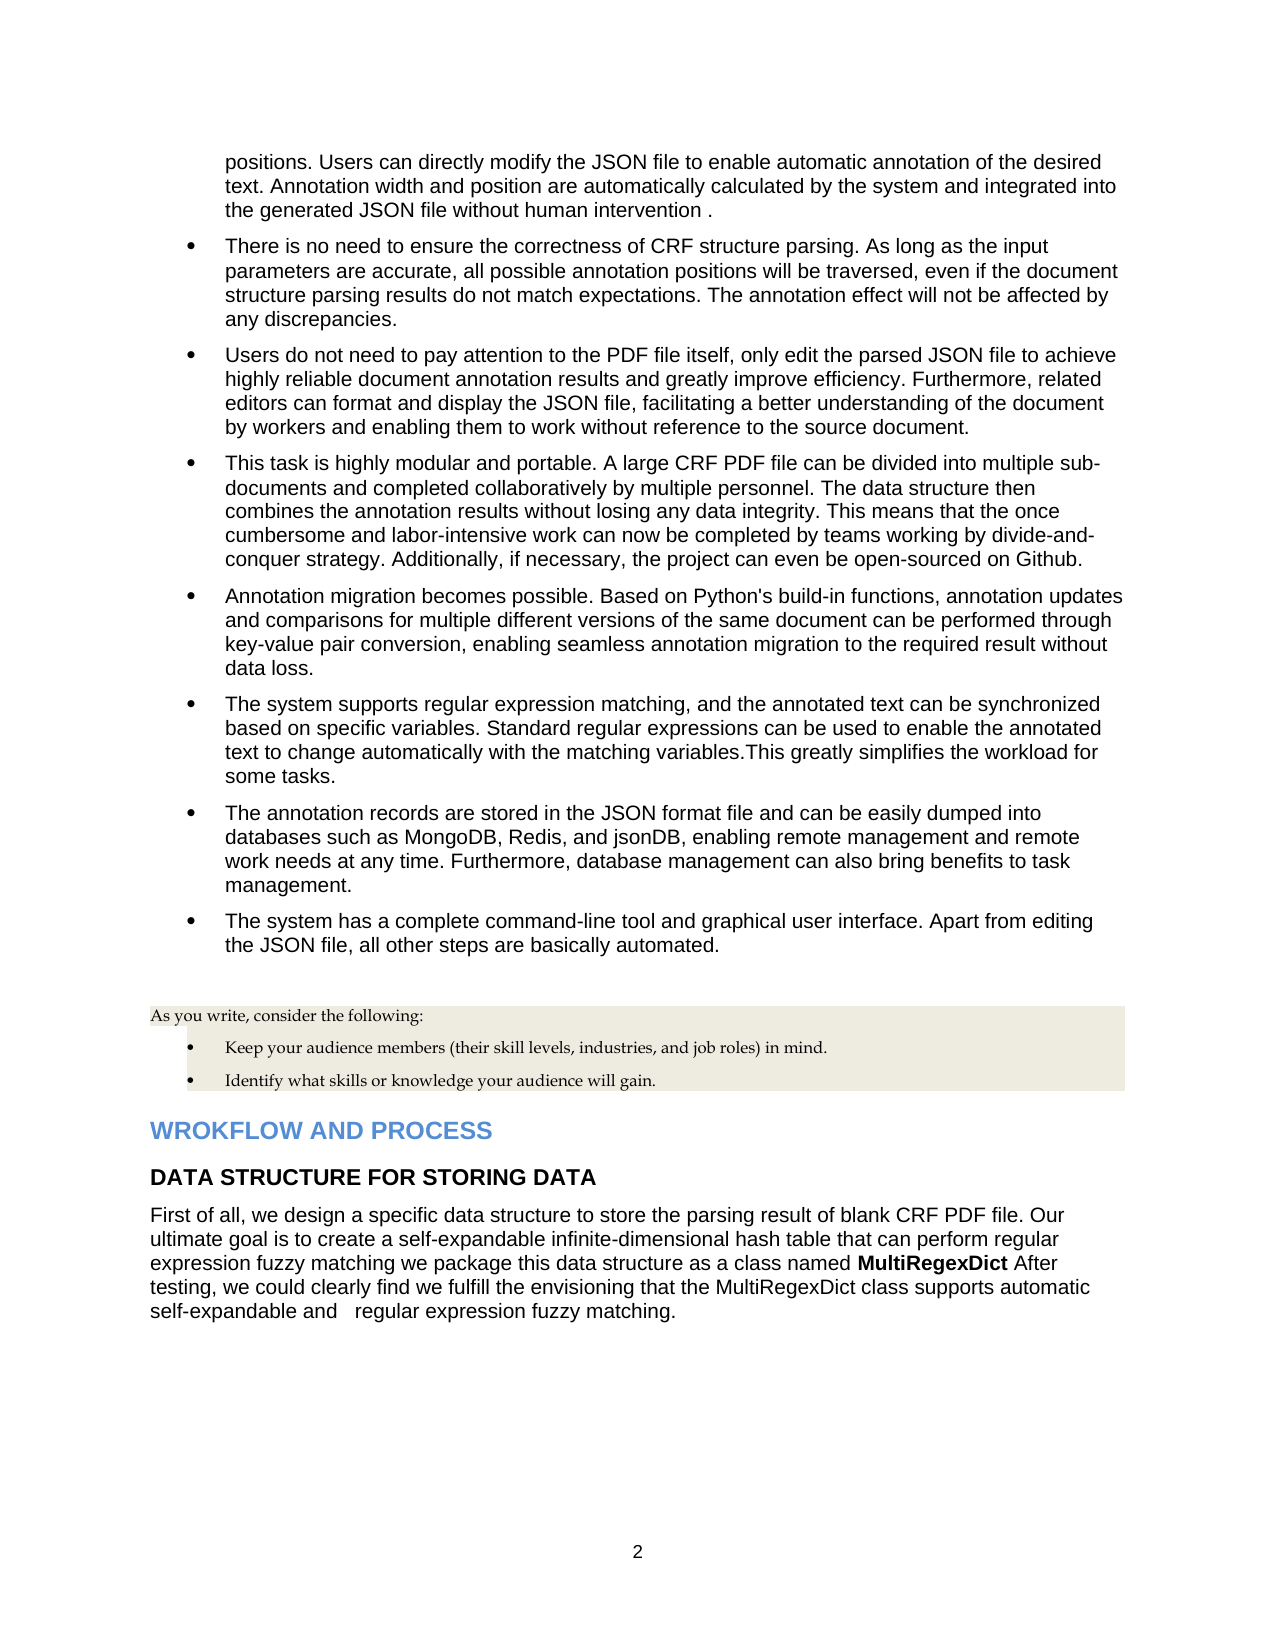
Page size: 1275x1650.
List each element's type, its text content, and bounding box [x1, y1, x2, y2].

list Identify what skills or knowledge your audience will gain. [187, 1071, 1125, 1091]
list There is no need to ensure the correctness of CRF structure parsing. As long as the input parameters are accurate, all possible annotation positions will be traversed, even if the document structure parsing results do not match expectations. The annotation effect will not be affected by any discrepancies. [187, 234, 1125, 330]
list The annotation records are stored in the JSON format file and can be easily dumped into databases such as MongoDB, Redis, and jsonDB, enabling remote management and remote work needs at any time. Furthermore, database management can also bring benefits to task management. [187, 801, 1125, 896]
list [187, 150, 1125, 222]
list Keep your audience members (their skill levels, industries, and job roles) in mind. [187, 1038, 1125, 1059]
list The system has a complete command-line tool and graphical user interface. Apart from editing the JSON file, all other steps are basically automated. [187, 909, 1125, 957]
subtitle Data Structure for storing data [150, 1164, 1125, 1190]
subtitle WROKFLOW AND PROCESS [150, 1116, 1125, 1145]
list Users do not need to pay attention to the PDF file itself, only edit the parsed JSON file to achieve highly reliable document annotation results and greatly improve efficiency. Furthermore, related editors can format and display the JSON file, facilitating a better understanding of the document by workers and enabling them to work without reference to the source document. [187, 343, 1125, 439]
text As you write, consider the following: [150, 1006, 1125, 1026]
list Annotation migration becomes possible. Based on Python's build-in functions, annotation updates and comparisons for multiple different versions of the same document can be performed through key-value pair conversion, enabling seamless annotation migration to the required result without data loss. [187, 584, 1125, 679]
text First of all, we design a specific data structure to store the parsing result of blank CRF PDF file. Our ultimate goal is to create a self-expandable infinite-dimensional hash table that can perform regular expression fuzzy matching we package this data structure as a class named MultiRegexDict After testing, we could clearly find we fulfill the envisioning that the MultiRegexDict class supports automatic self-expandable and regular expression fuzzy matching. [150, 1203, 1125, 1322]
list This task is highly modular and portable. A large CRF PDF file can be divided into multiple sub-documents and completed collaboratively by multiple personnel. The data structure then combines the annotation results without losing any data integrity. This means that the once cumbersome and labor-intensive work can now be completed by teams working by divide-and-conquer strategy. Additionally, if necessary, the project can even be open-sourced on Github. [187, 451, 1125, 571]
list The system supports regular expression matching, and the annotated text can be synchronized based on specific variables. Standard regular expressions can be used to enable the annotated text to change automatically with the matching variables.This greatly simplifies the workload for some tasks. [187, 692, 1125, 788]
